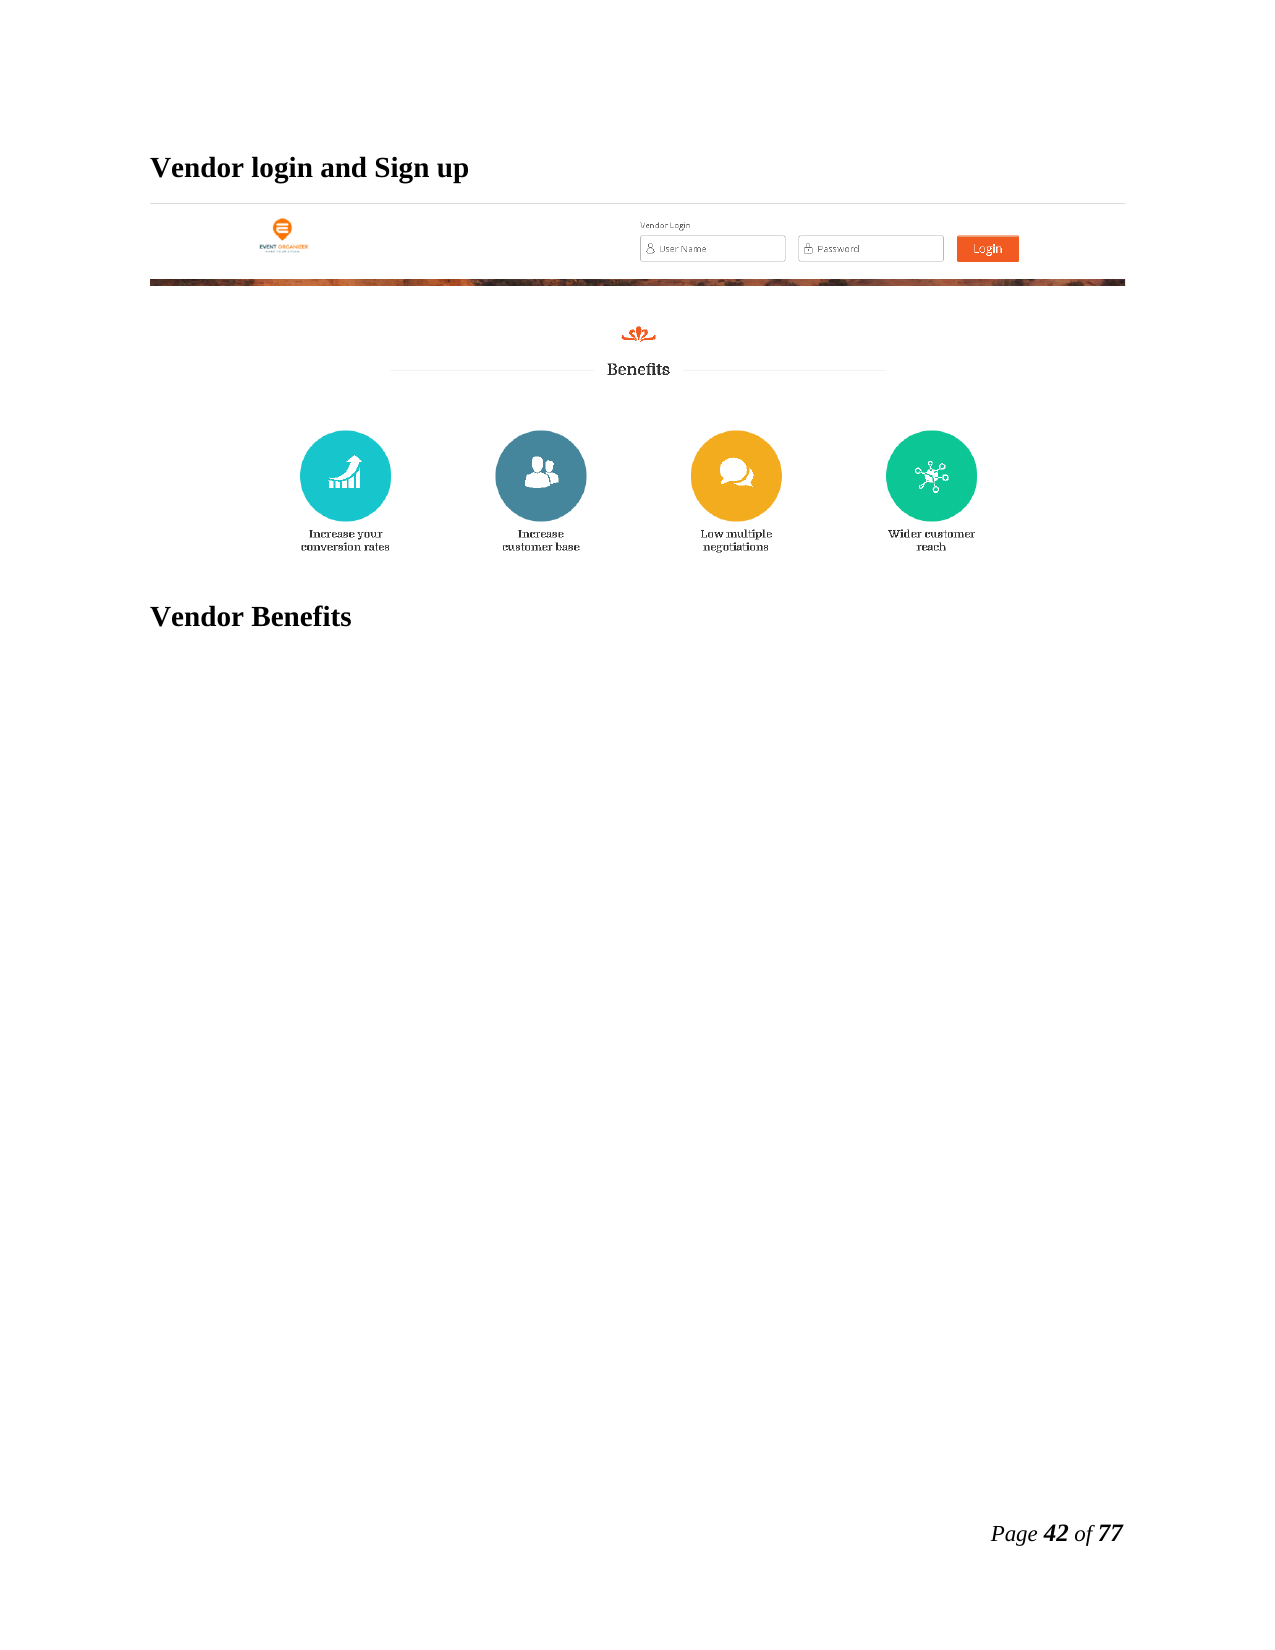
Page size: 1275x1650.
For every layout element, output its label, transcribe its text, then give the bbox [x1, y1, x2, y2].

text Vendor login and Sign up [150, 150, 1125, 183]
picture [150, 202, 1125, 597]
text Vendor Benefits [150, 597, 1125, 633]
